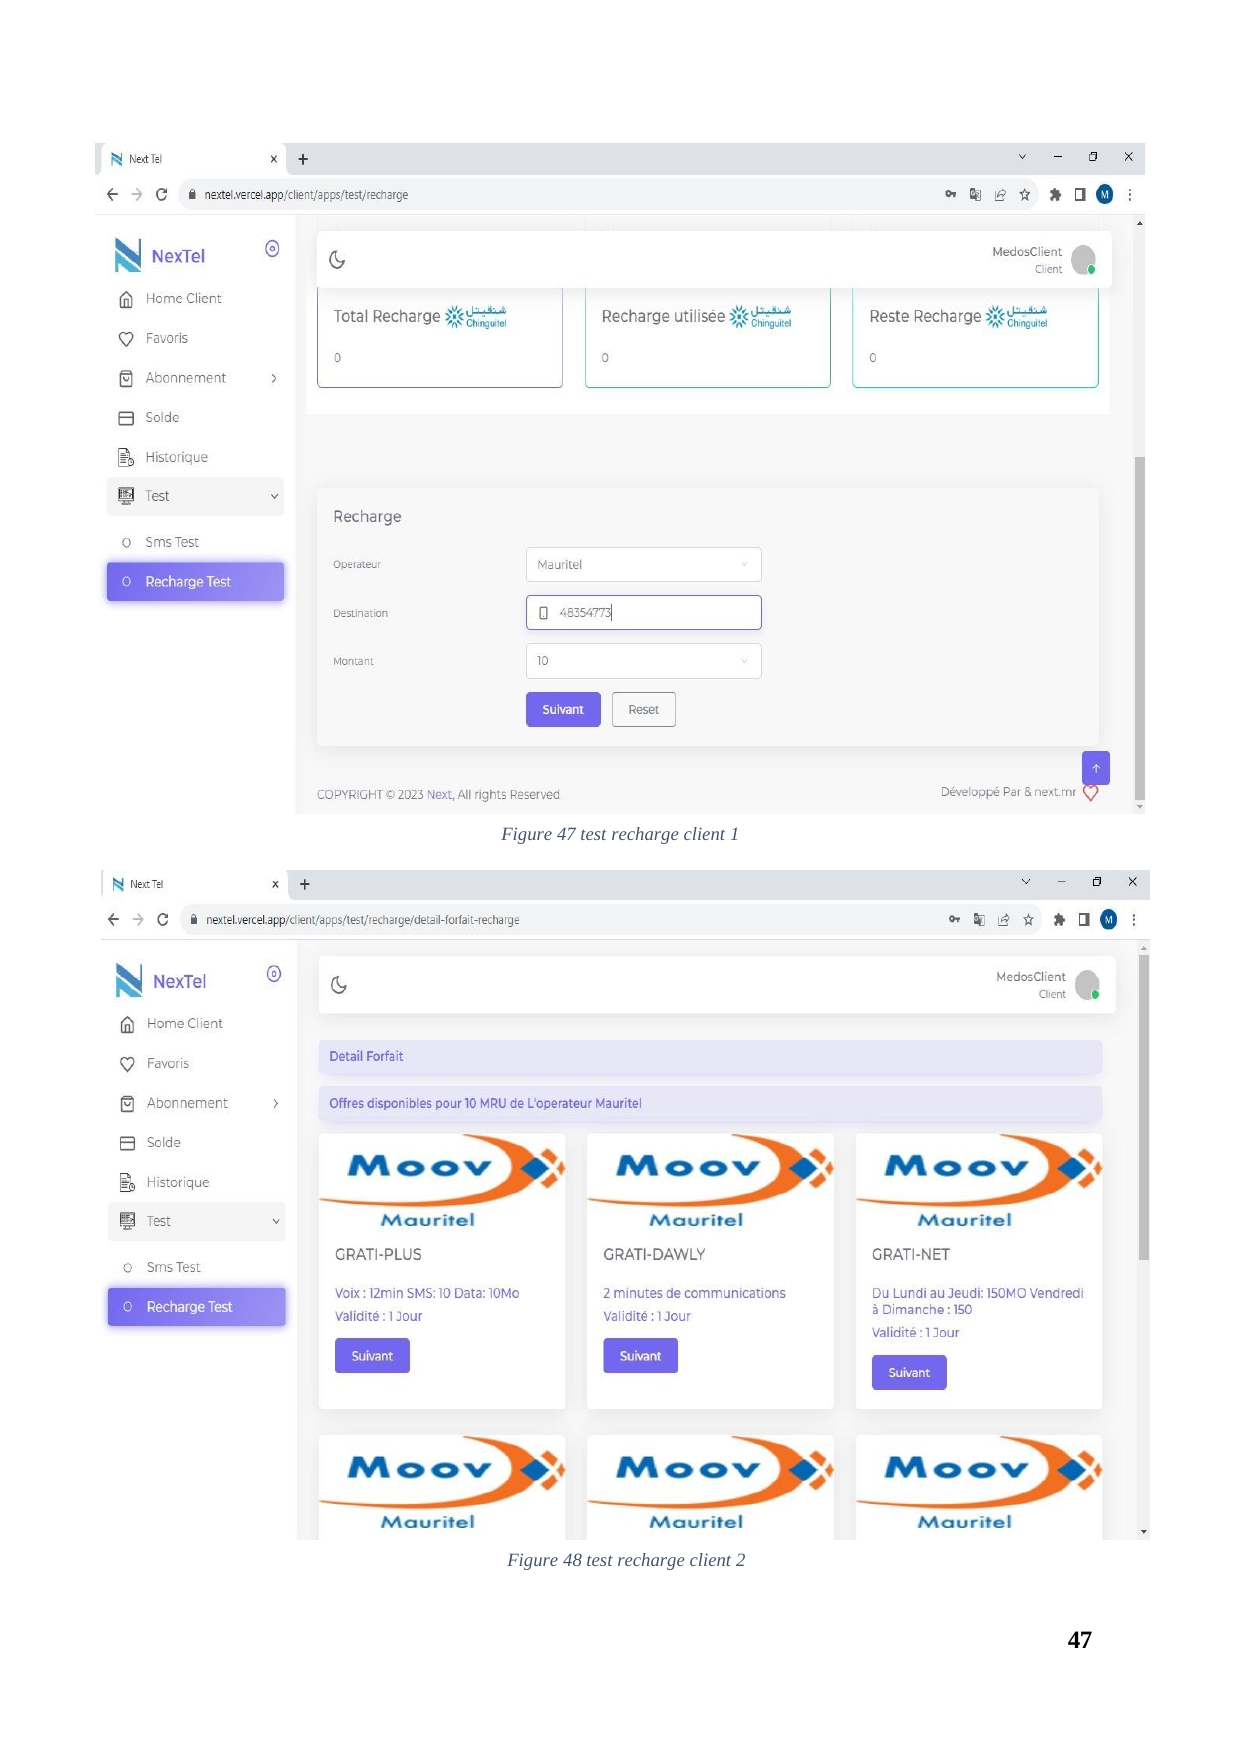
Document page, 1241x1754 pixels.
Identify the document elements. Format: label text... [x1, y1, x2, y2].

picture [101, 870, 1150, 1540]
text Figure 48 test recharge client 2 [507, 878, 1234, 1571]
text Figure 47 test recharge client 1 [501, 823, 1234, 845]
picture [95, 143, 1146, 814]
